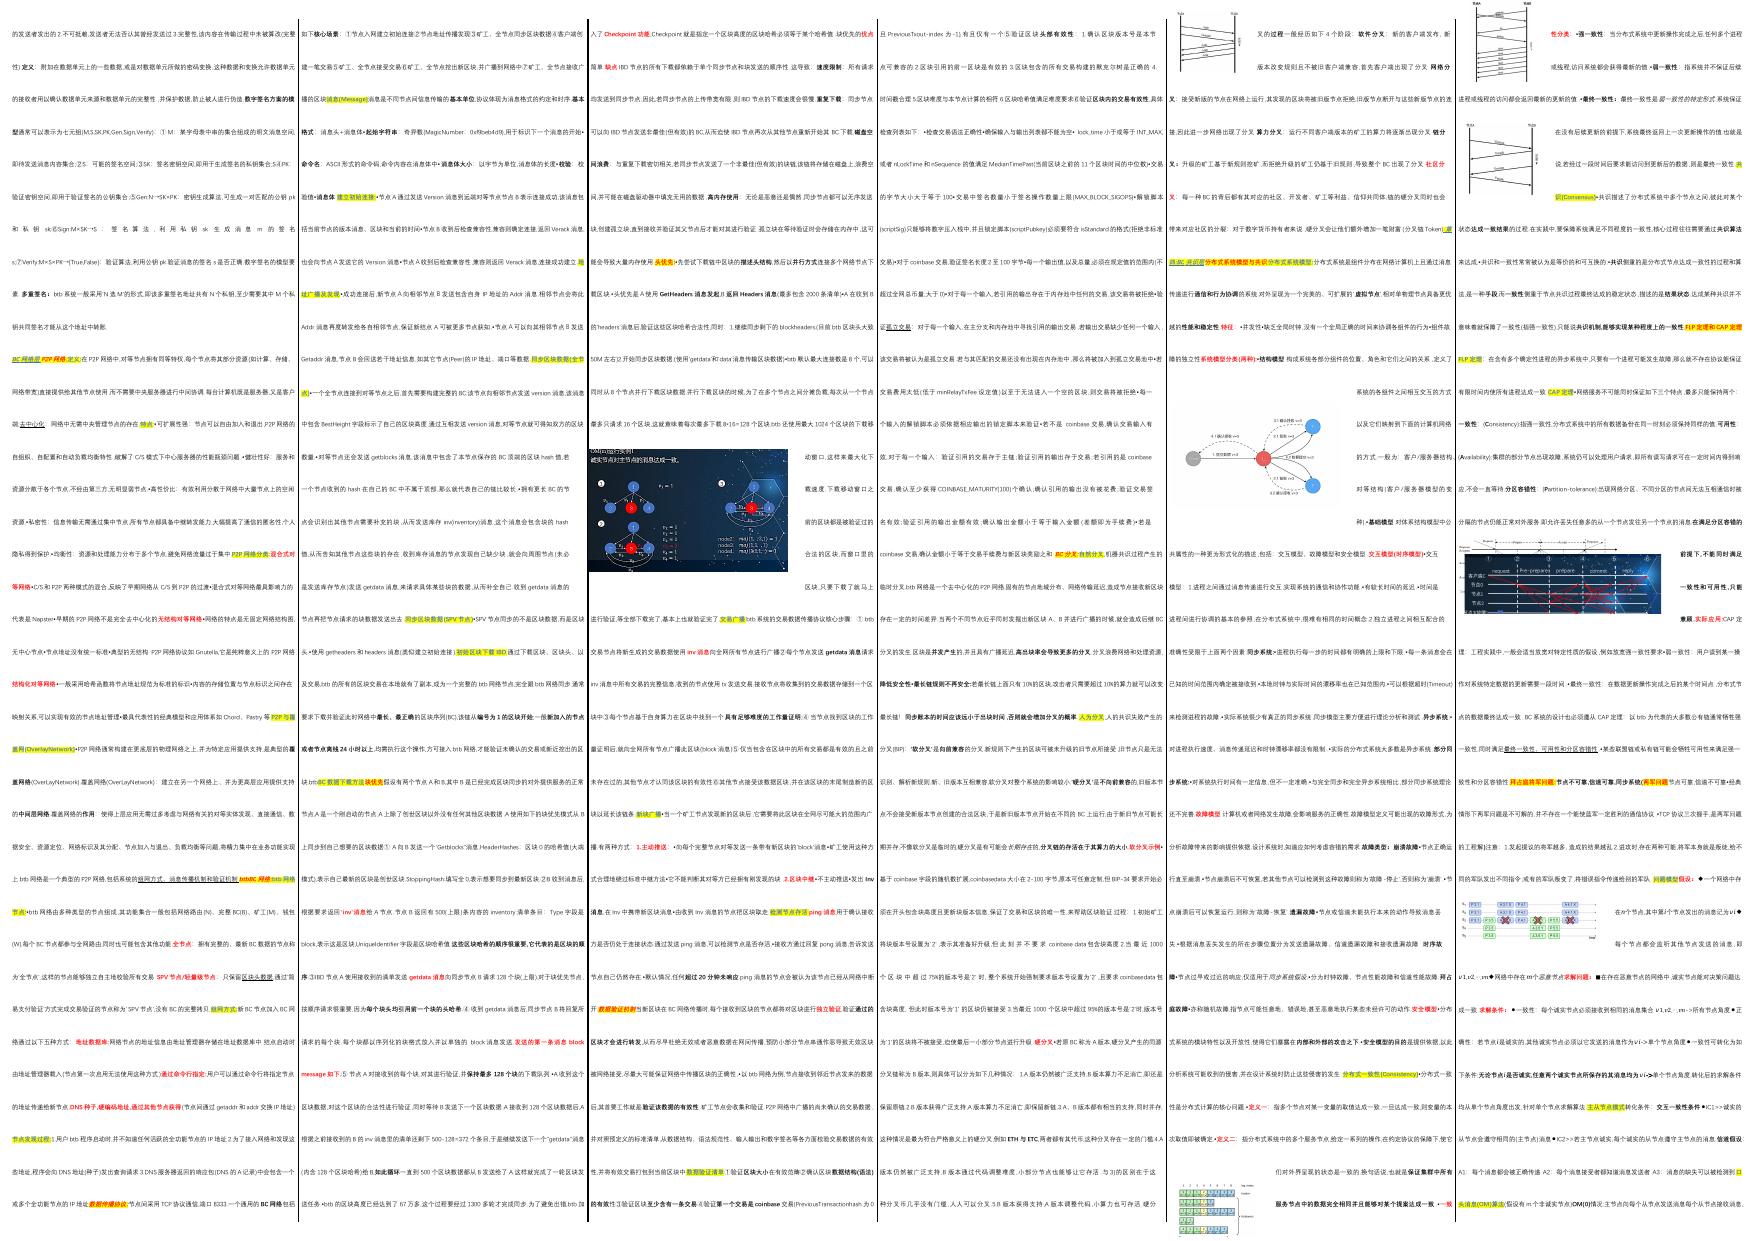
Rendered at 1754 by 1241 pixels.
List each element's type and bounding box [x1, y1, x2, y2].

picture [1171, 402, 1341, 509]
picture [1461, 896, 1596, 941]
picture [588, 449, 788, 572]
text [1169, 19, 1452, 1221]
picture [1175, 1182, 1257, 1237]
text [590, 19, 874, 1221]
picture [1464, 123, 1539, 196]
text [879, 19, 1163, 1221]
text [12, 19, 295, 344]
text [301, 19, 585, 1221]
picture [1469, 0, 1532, 82]
picture [1457, 538, 1661, 614]
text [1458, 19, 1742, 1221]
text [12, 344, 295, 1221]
picture [1175, 11, 1242, 74]
